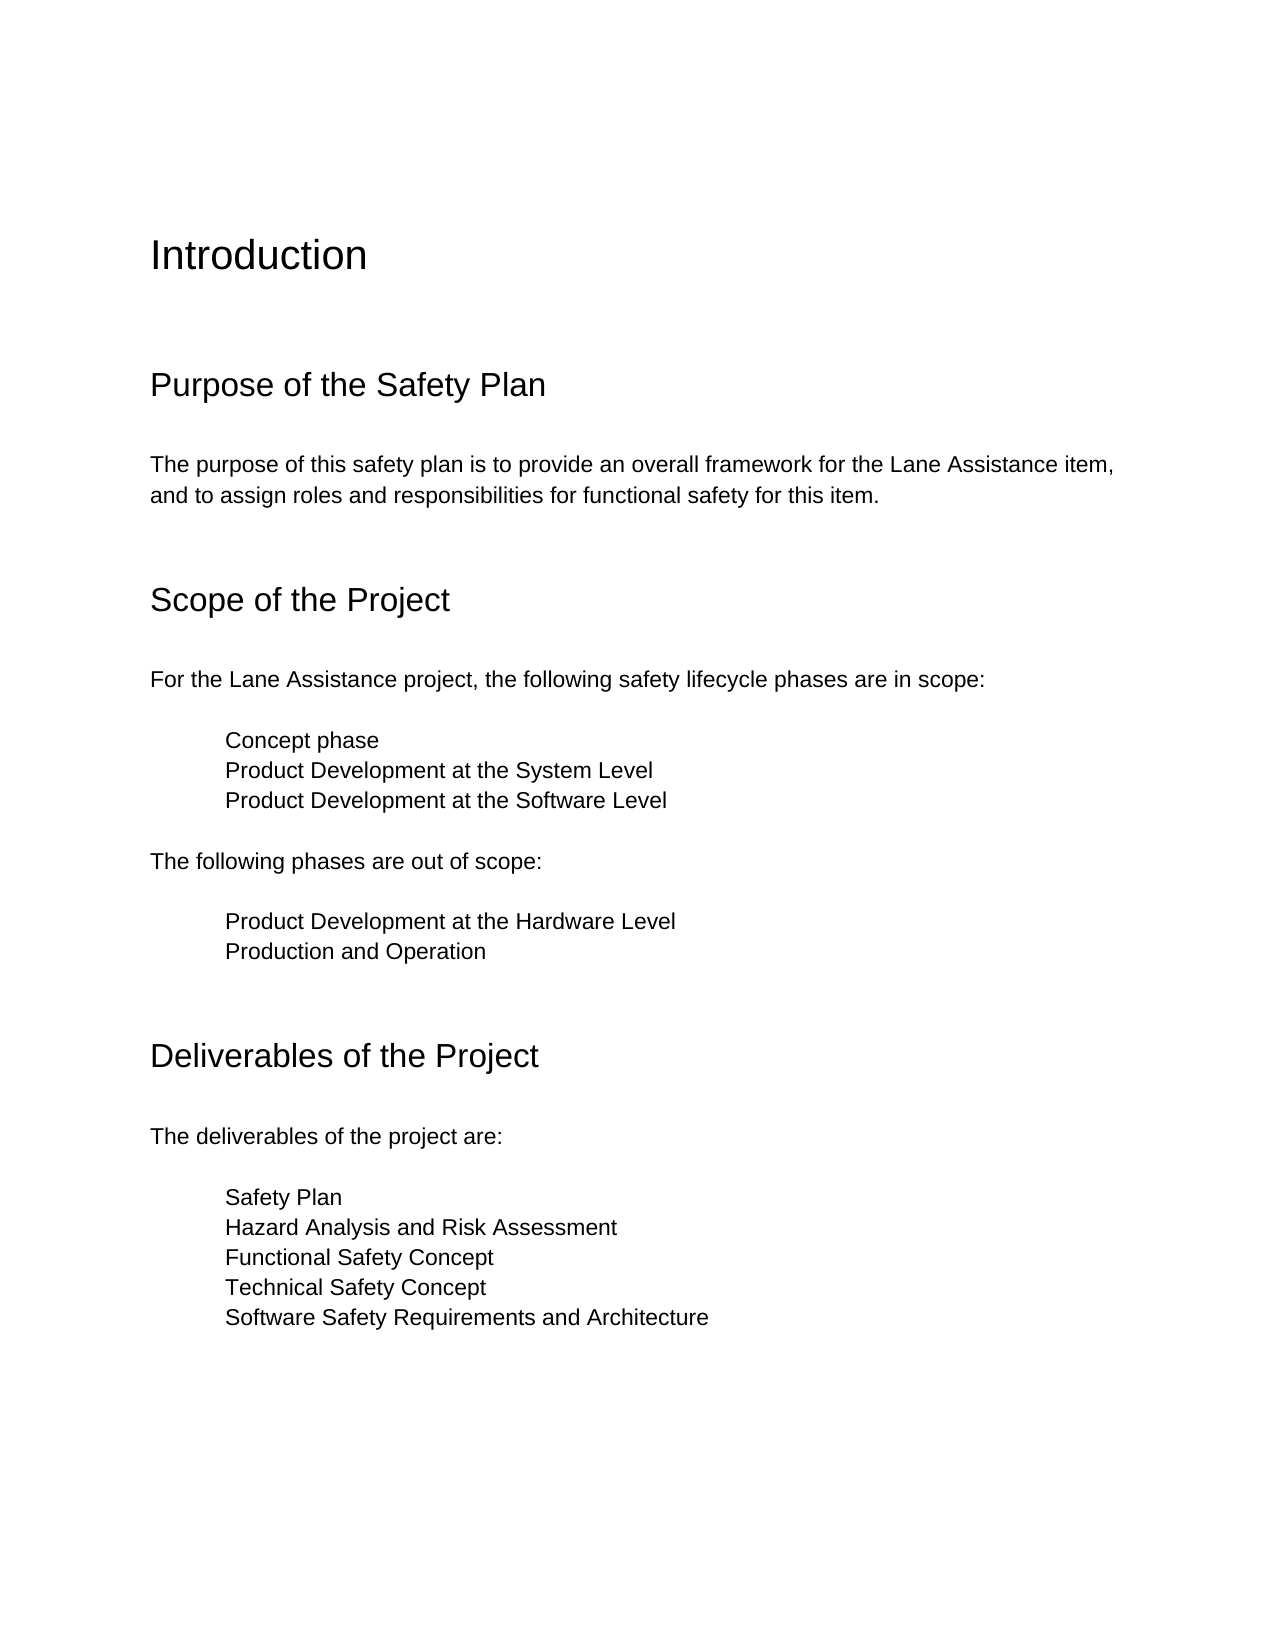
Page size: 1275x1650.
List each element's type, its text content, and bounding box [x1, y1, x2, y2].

text Production and Operation [150, 938, 1125, 965]
text Product Development at the System Level [150, 757, 1125, 783]
subtitle Deliverables of the Project [150, 1036, 1125, 1075]
text Functional Safety Concept [150, 1244, 1125, 1270]
text The purpose of this safety plan is to provide an overall framework for the Lane Assistance item, and to assign roles and responsibilities for functional safety for this item. [150, 451, 1125, 508]
subtitle Purpose of the Safety Plan [150, 364, 1125, 403]
text Concept phase [150, 727, 1125, 753]
text Technical Safety Concept [150, 1274, 1125, 1301]
text Safety Plan [150, 1183, 1125, 1210]
subtitle Scope of the Project [150, 579, 1125, 618]
text The deliverables of the project are: [150, 1123, 1125, 1149]
subtitle Introduction [150, 230, 1125, 278]
text For the Lane Assistance project, the following safety lifecycle phases are in scope: [150, 666, 1125, 693]
text Product Development at the Software Level [150, 787, 1125, 814]
text Software Safety Requirements and Architecture [150, 1304, 1125, 1331]
text The following phases are out of scope: [150, 848, 1125, 874]
text Hazard Analysis and Risk Assessment [150, 1214, 1125, 1240]
text Product Development at the Hardware Level [150, 908, 1125, 934]
